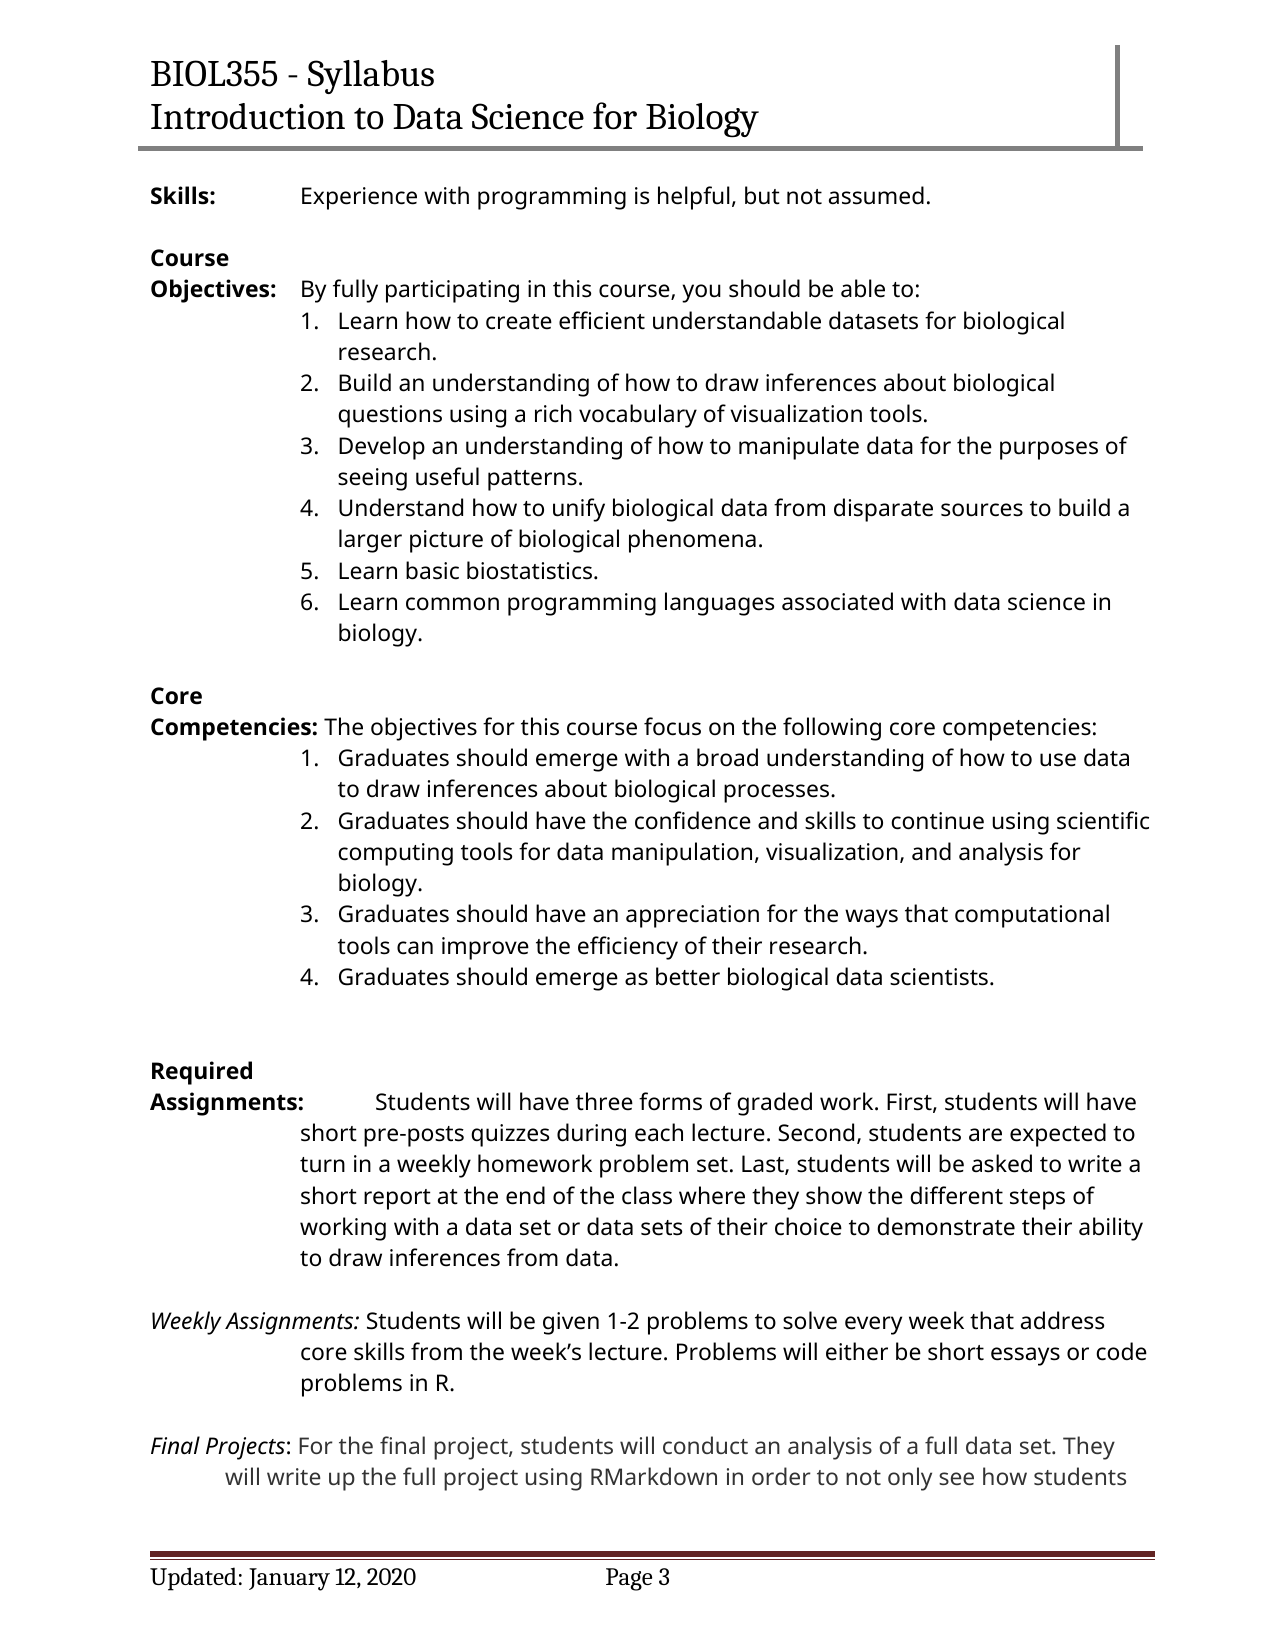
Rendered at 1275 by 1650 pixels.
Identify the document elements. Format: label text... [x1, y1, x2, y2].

text Assignments: Students will have three forms of graded work. First, students will have short pre-posts quizzes during each lecture. Second, students are expected to turn in a weekly homework problem set. Last, students will be asked to write a short report at the end of the class where they show the different steps of working with a data set or data sets of their choice to demonstrate their ability to draw inferences from data. [150, 1086, 1155, 1273]
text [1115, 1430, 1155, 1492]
list Graduates should have an appreciation for the ways that computational tools can improve the efficiency of their research. [300, 898, 1155, 961]
text Objectives: By fully participating in this course, you should be able to: [150, 273, 1155, 305]
text Skills: Experience with programming is helpful, but not assumed. [150, 180, 1155, 211]
text Course [150, 242, 1155, 273]
list Graduates should have the confidence and skills to continue using scientific computing tools for data manipulation, visualization, and analysis for biology. [300, 805, 1155, 898]
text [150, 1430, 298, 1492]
list Understand how to unify biological data from disparate sources to build a larger picture of biological phenomena. [300, 492, 1155, 555]
text Weekly Assignments: Students will be given 1-2 problems to solve every week that address core skills from the week’s lecture. Problems will either be short essays or code problems in R. [150, 1305, 1155, 1398]
text Competencies: The objectives for this course focus on the following core competencies: [150, 711, 1155, 742]
list Learn basic biostatistics. [300, 555, 1155, 586]
list Graduates should emerge as better biological data scientists. [300, 961, 1155, 992]
text Required [150, 1055, 1155, 1086]
text Core [150, 680, 1155, 711]
list Build an understanding of how to draw inferences about biological questions using a rich vocabulary of visualization tools. [300, 367, 1155, 430]
list Learn how to create efficient understandable datasets for biological research. [300, 305, 1155, 367]
list Learn common programming languages associated with data science in biology. [300, 586, 1155, 648]
list Develop an understanding of how to manipulate data for the purposes of seeing useful patterns. [300, 430, 1155, 492]
list Graduates should emerge with a broad understanding of how to use data to draw inferences about biological processes. [300, 742, 1155, 805]
